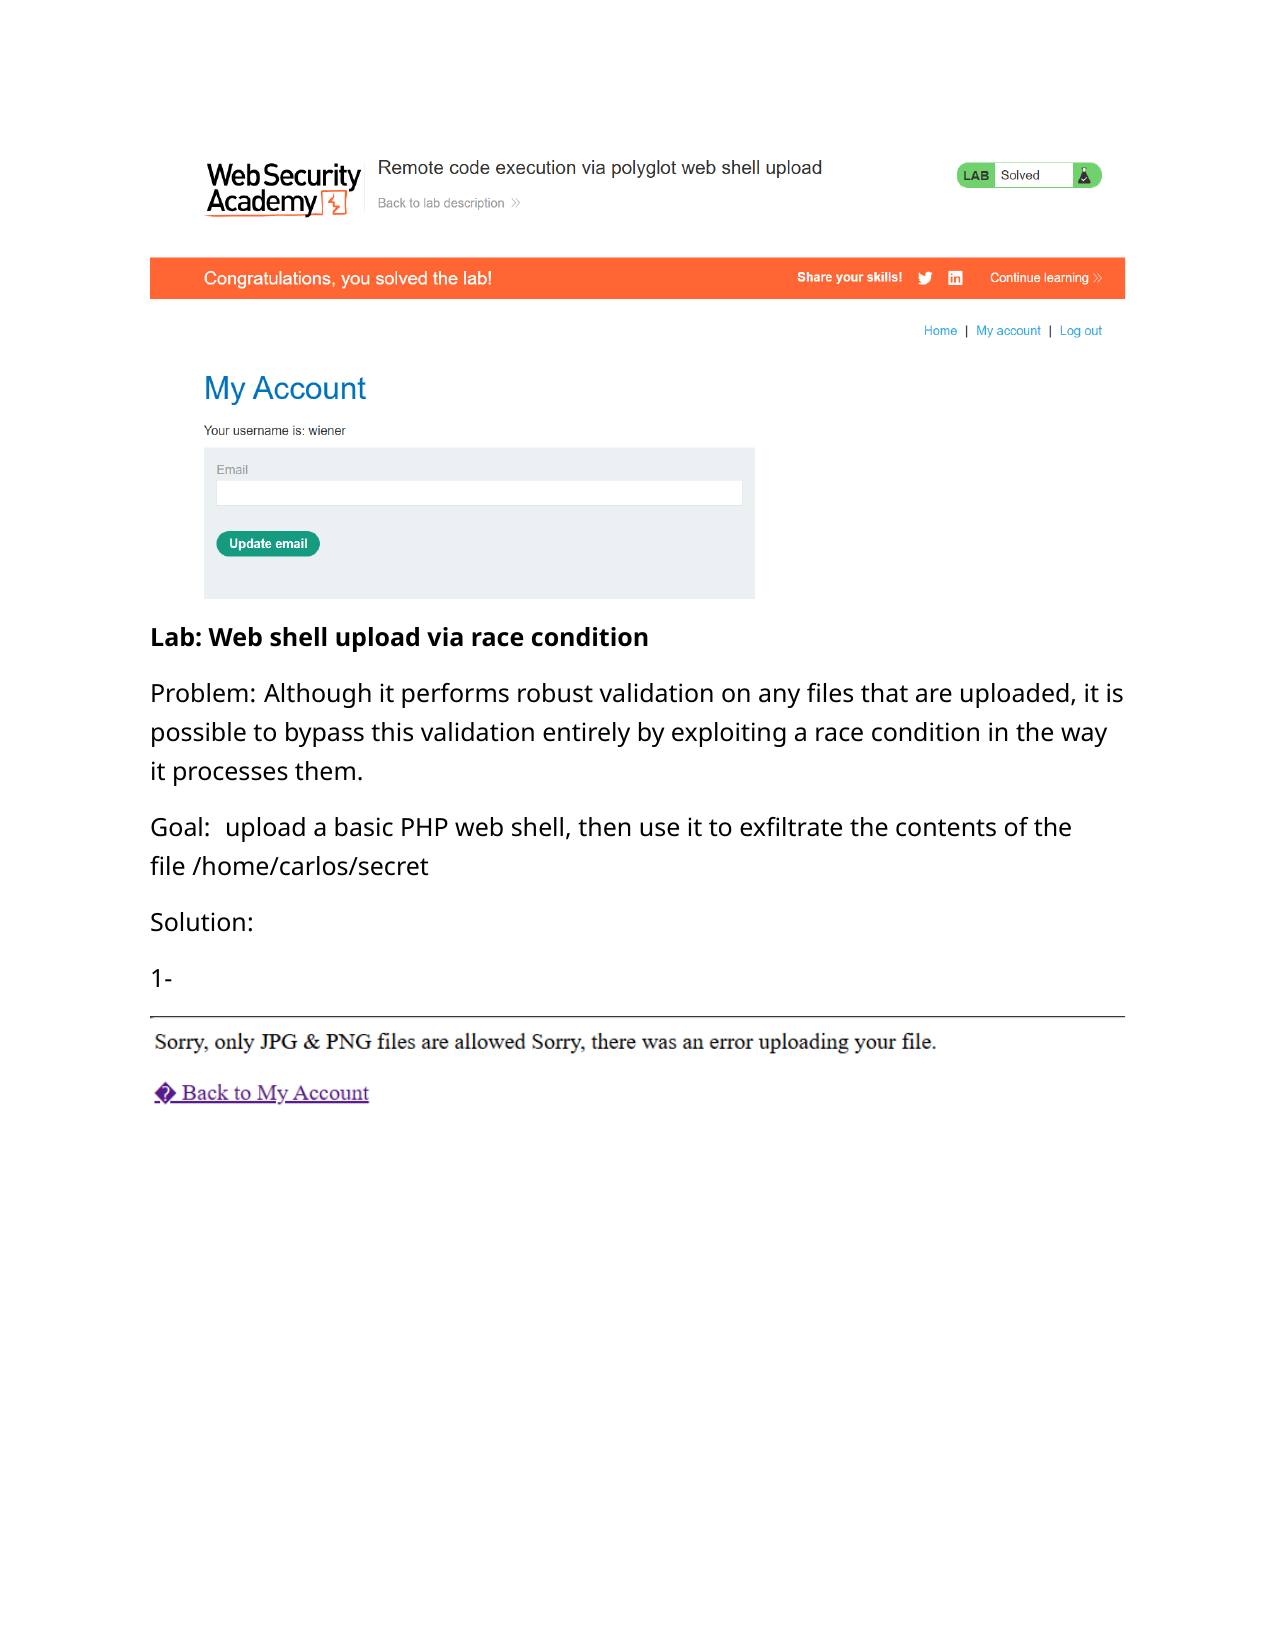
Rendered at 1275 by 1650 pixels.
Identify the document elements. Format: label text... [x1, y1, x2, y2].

text Lab: Web shell upload via race condition [150, 620, 1125, 654]
text Problem: Although it performs robust validation on any files that are uploaded, it is possible to bypass this validation entirely by exploiting a race condition in the way it processes them. [150, 676, 1125, 788]
picture [150, 1016, 1125, 1143]
picture [150, 150, 1125, 599]
text Goal: upload a basic PHP web shell, then use it to exfiltrate the contents of the file /home/carlos/secret [150, 810, 1125, 883]
text Solution: [150, 905, 1125, 939]
text 1- [150, 961, 1125, 995]
